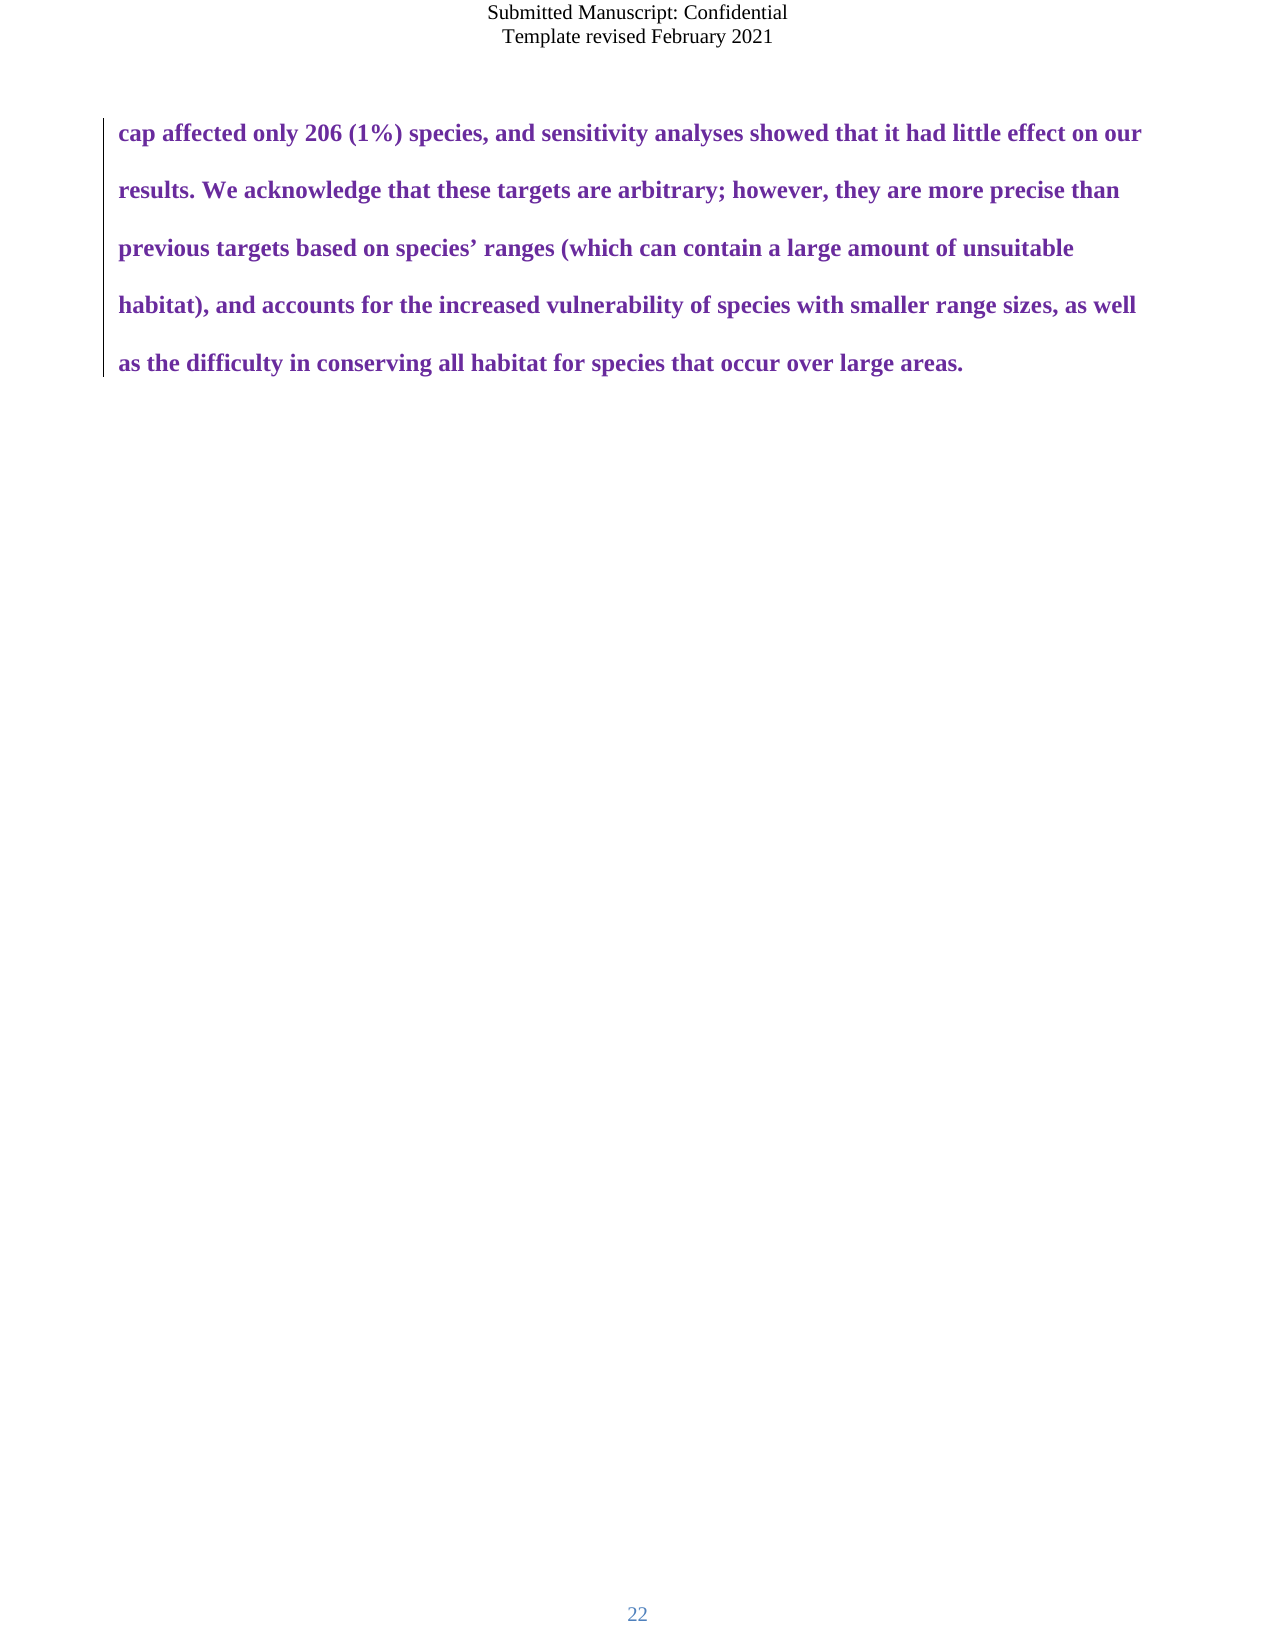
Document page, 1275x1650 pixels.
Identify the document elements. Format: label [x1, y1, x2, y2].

text [118, 118, 1157, 377]
